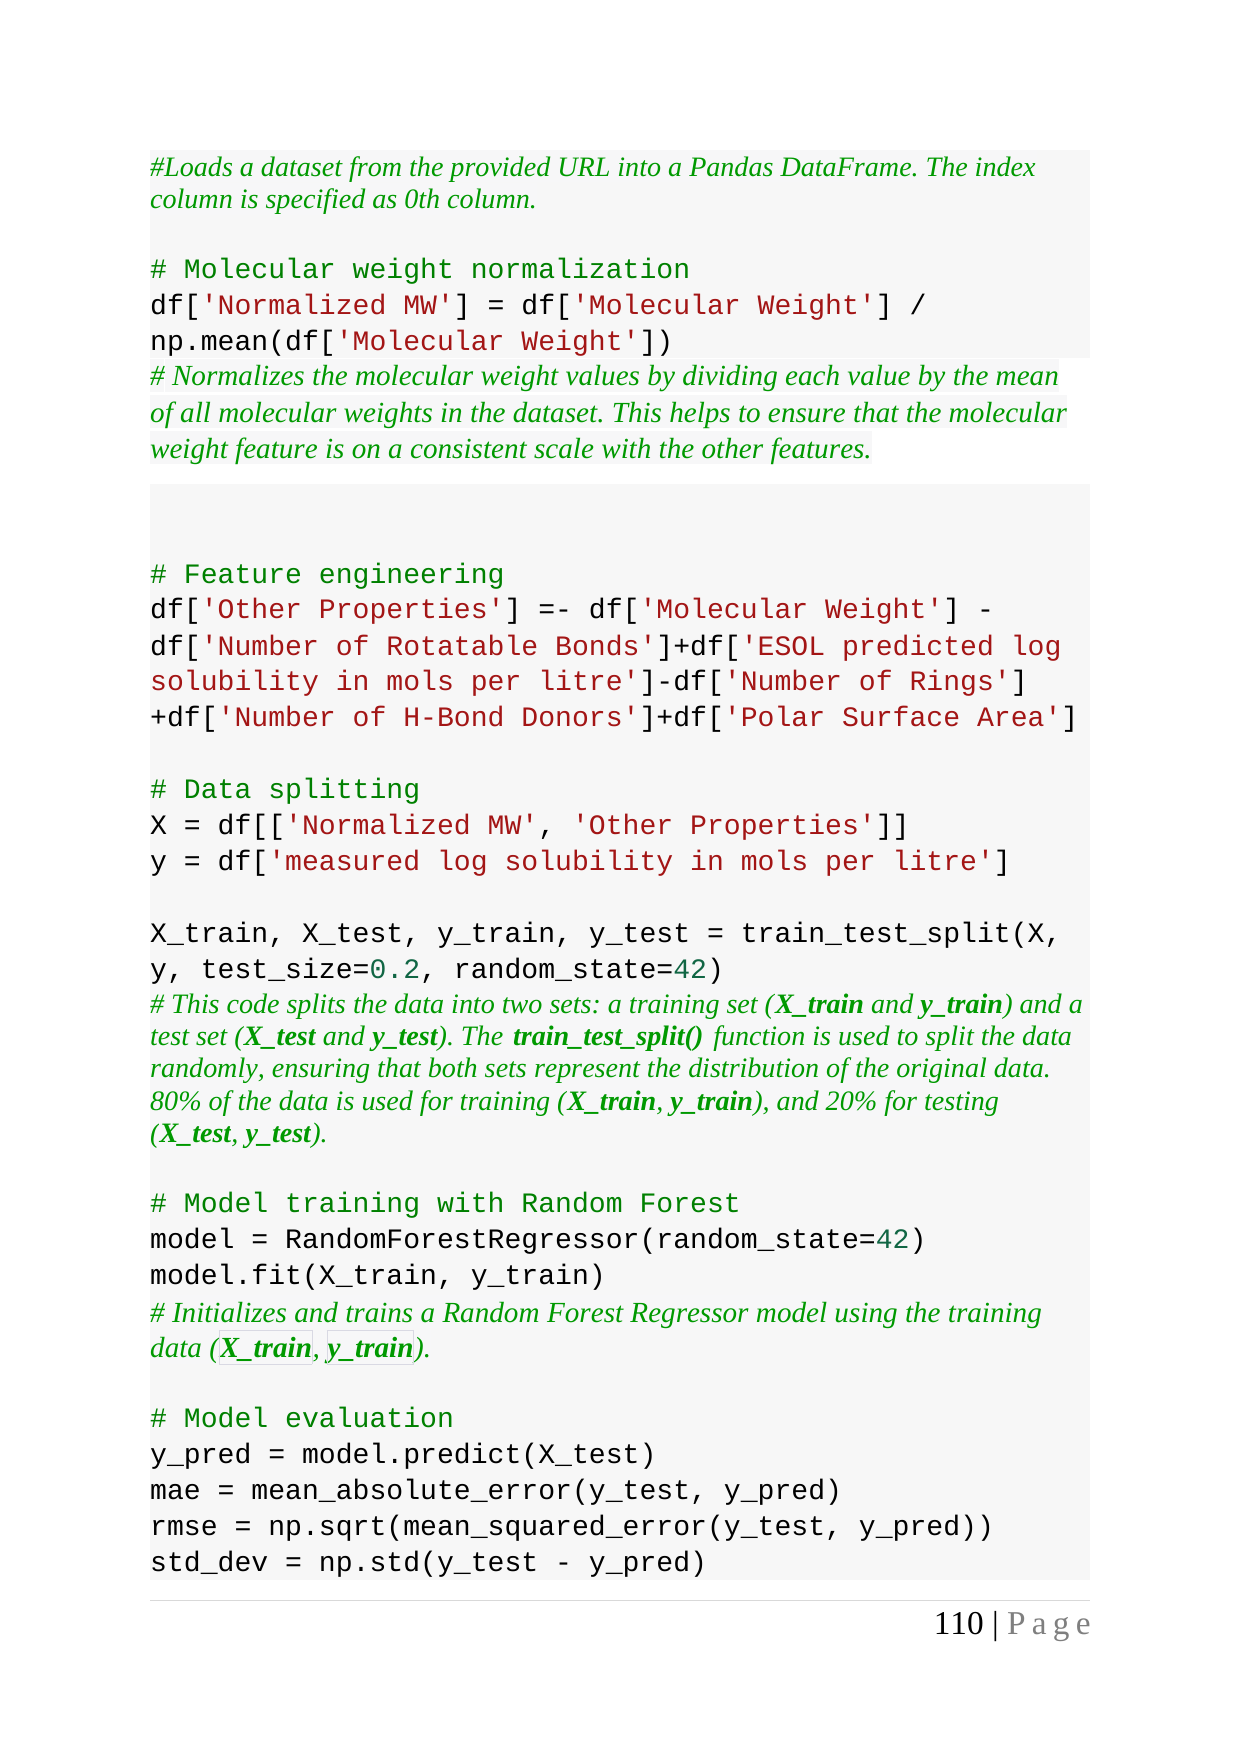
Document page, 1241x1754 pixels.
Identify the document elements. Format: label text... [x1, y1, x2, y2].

text # Molecular weight normalization [150, 251, 1090, 287]
text mae = mean_absolute_error(y_test, y_pred) [150, 1472, 1090, 1508]
text model = RandomForestRegressor(random_state=42) [150, 1221, 1090, 1257]
text std_dev = np.std(y_test - y_pred) [150, 1544, 1090, 1580]
text X = df[['Normalized MW', 'Other Properties']] [150, 807, 1090, 843]
text df['Other Properties'] =- df['Molecular Weight'] - df['Number of Rotatable Bonds']+df['ESOL predicted log solubility in mols per litre']-df['Number of Rings']+df['Number of H-Bond Donors']+df['Polar Surface Area'] [150, 591, 1090, 735]
text # Model evaluation [150, 1400, 1090, 1436]
text X_train, X_test, y_train, y_test = train_test_split(X, y, test_size=0.2, random_state=42) [150, 915, 1090, 987]
text # Normalizes the molecular weight values by dividing each value by the mean of all molecular weights in the dataset. This helps to ensure that the molecular weight feature is on a consistent scale with the other features. [150, 358, 1090, 464]
text y_pred = model.predict(X_test) [150, 1436, 1090, 1472]
text # Feature engineering [150, 556, 1090, 591]
text # Initializes and trains a Random Forest Regressor model using the training data (X_train, y_train). [150, 1292, 1090, 1364]
text rmse = np.sqrt(mean_squared_error(y_test, y_pred)) [150, 1508, 1090, 1544]
text y = df['measured log solubility in mols per litre'] [150, 843, 1090, 879]
text # This code splits the data into two sets: a training set (X_train and y_train) and a test set (X_test and y_test). The train_test_split() function is used to split the data randomly, ensuring that both sets represent the distribution of the original data. 80% of the data is used for training (X_train, y_train), and 20% for testing (X_test, y_test). [327, 987, 1090, 1149]
text # Model training with Random Forest [150, 1185, 1090, 1221]
text #Loads a dataset from the provided URL into a Pandas DataFrame. The index column is specified as 0th column. [150, 150, 1090, 215]
text # Data splitting [150, 771, 1090, 807]
text df['Normalized MW'] = df['Molecular Weight'] / np.mean(df['Molecular Weight']) [150, 287, 1090, 358]
text model.fit(X_train, y_train) [150, 1257, 1090, 1292]
